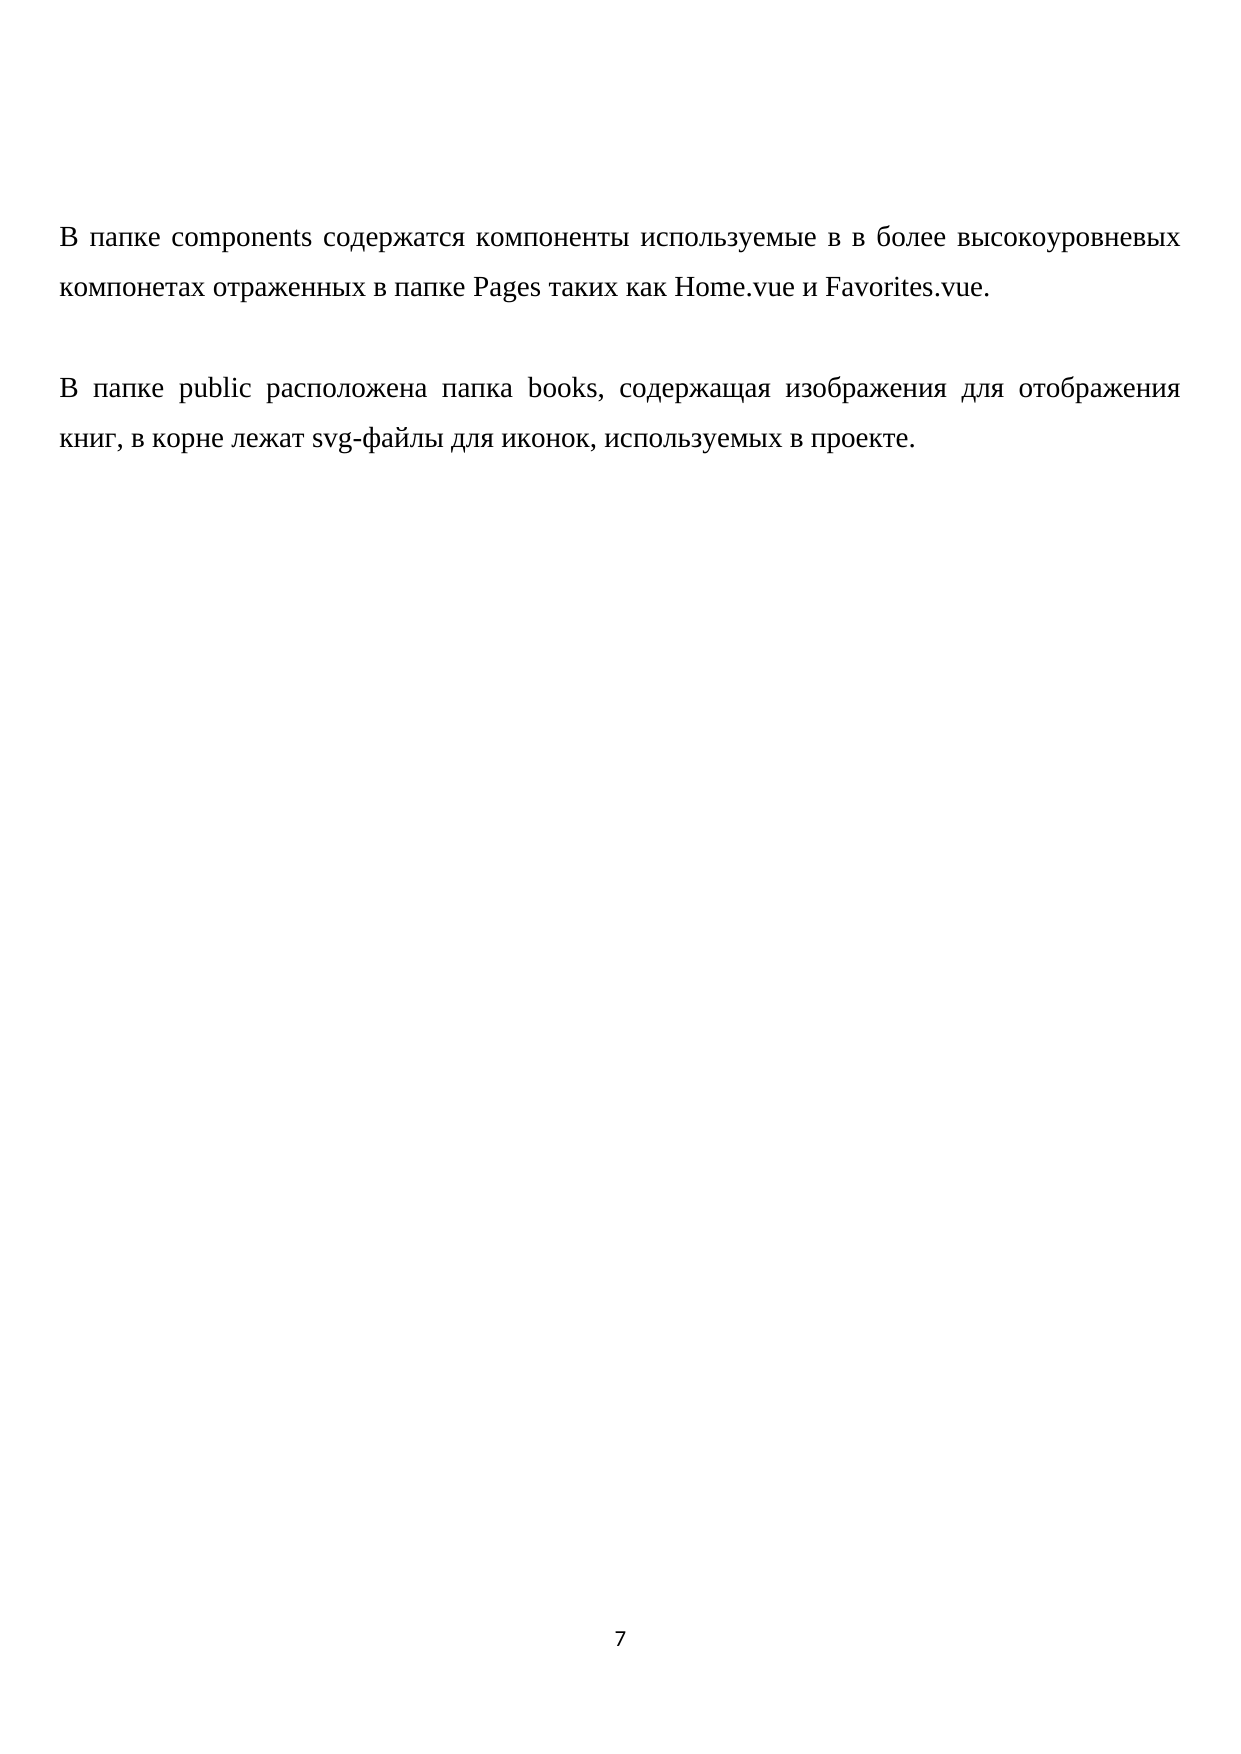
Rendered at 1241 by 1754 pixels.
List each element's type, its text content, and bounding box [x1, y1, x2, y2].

text В папке public расположена папка books, содержащая изображения для отображения книг, в корне лежат svg-файлы для иконок, используемых в проекте. [59, 370, 1181, 453]
text В папке components содержатся компоненты используемые в в более высокоуровневых компонетах отраженных в папке Pages таких как Home.vue и Favorites.vue. [59, 219, 1181, 303]
